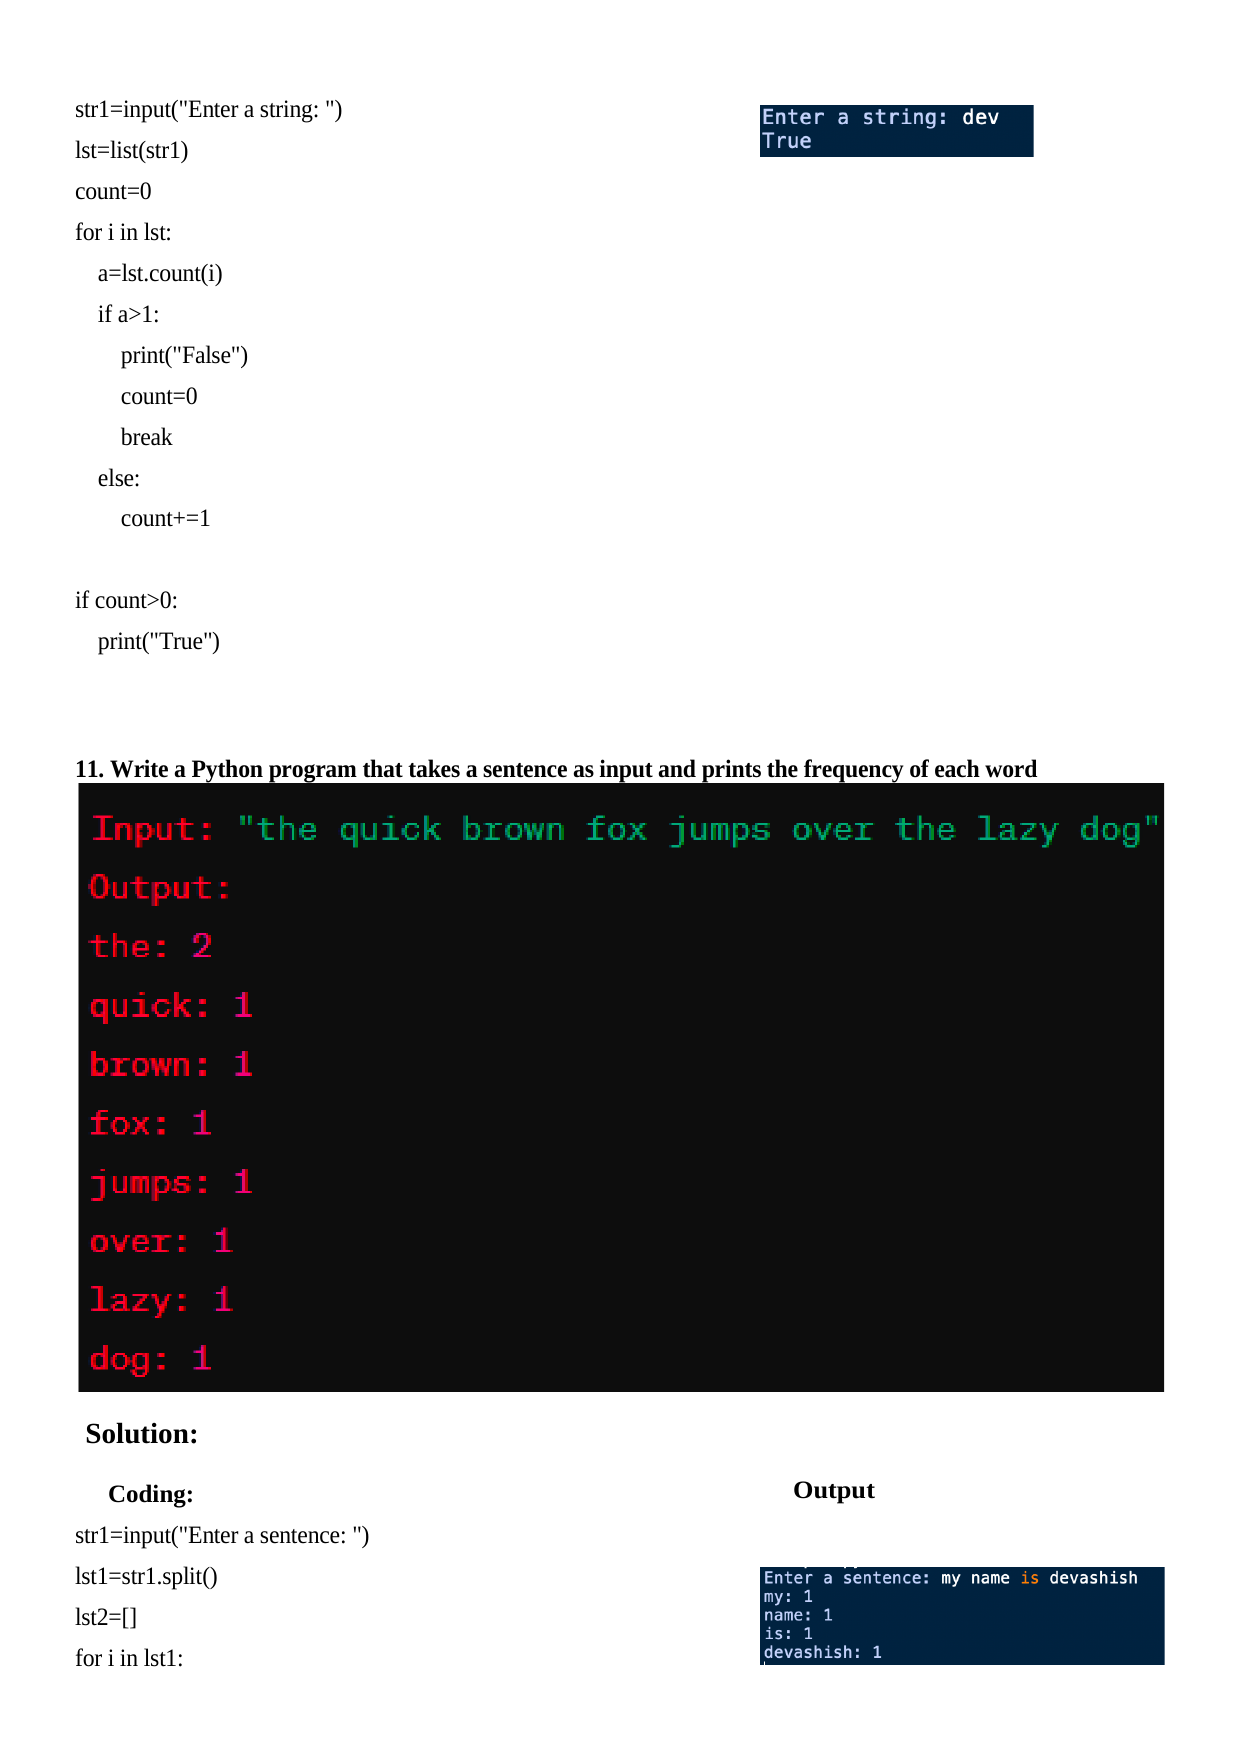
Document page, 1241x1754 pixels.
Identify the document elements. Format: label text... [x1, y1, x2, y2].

picture [760, 105, 1034, 157]
subtitle Solution: [85, 1417, 1165, 1450]
picture [75, 783, 1165, 1392]
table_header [64, 82, 748, 696]
table_header Output [749, 1451, 1176, 1672]
list 11. Write a Python program that takes a sentence as input and prints the frequency of each word [75, 754, 1165, 783]
picture [760, 1567, 1165, 1665]
table_header Output [749, 82, 1176, 696]
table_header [64, 1451, 748, 1672]
